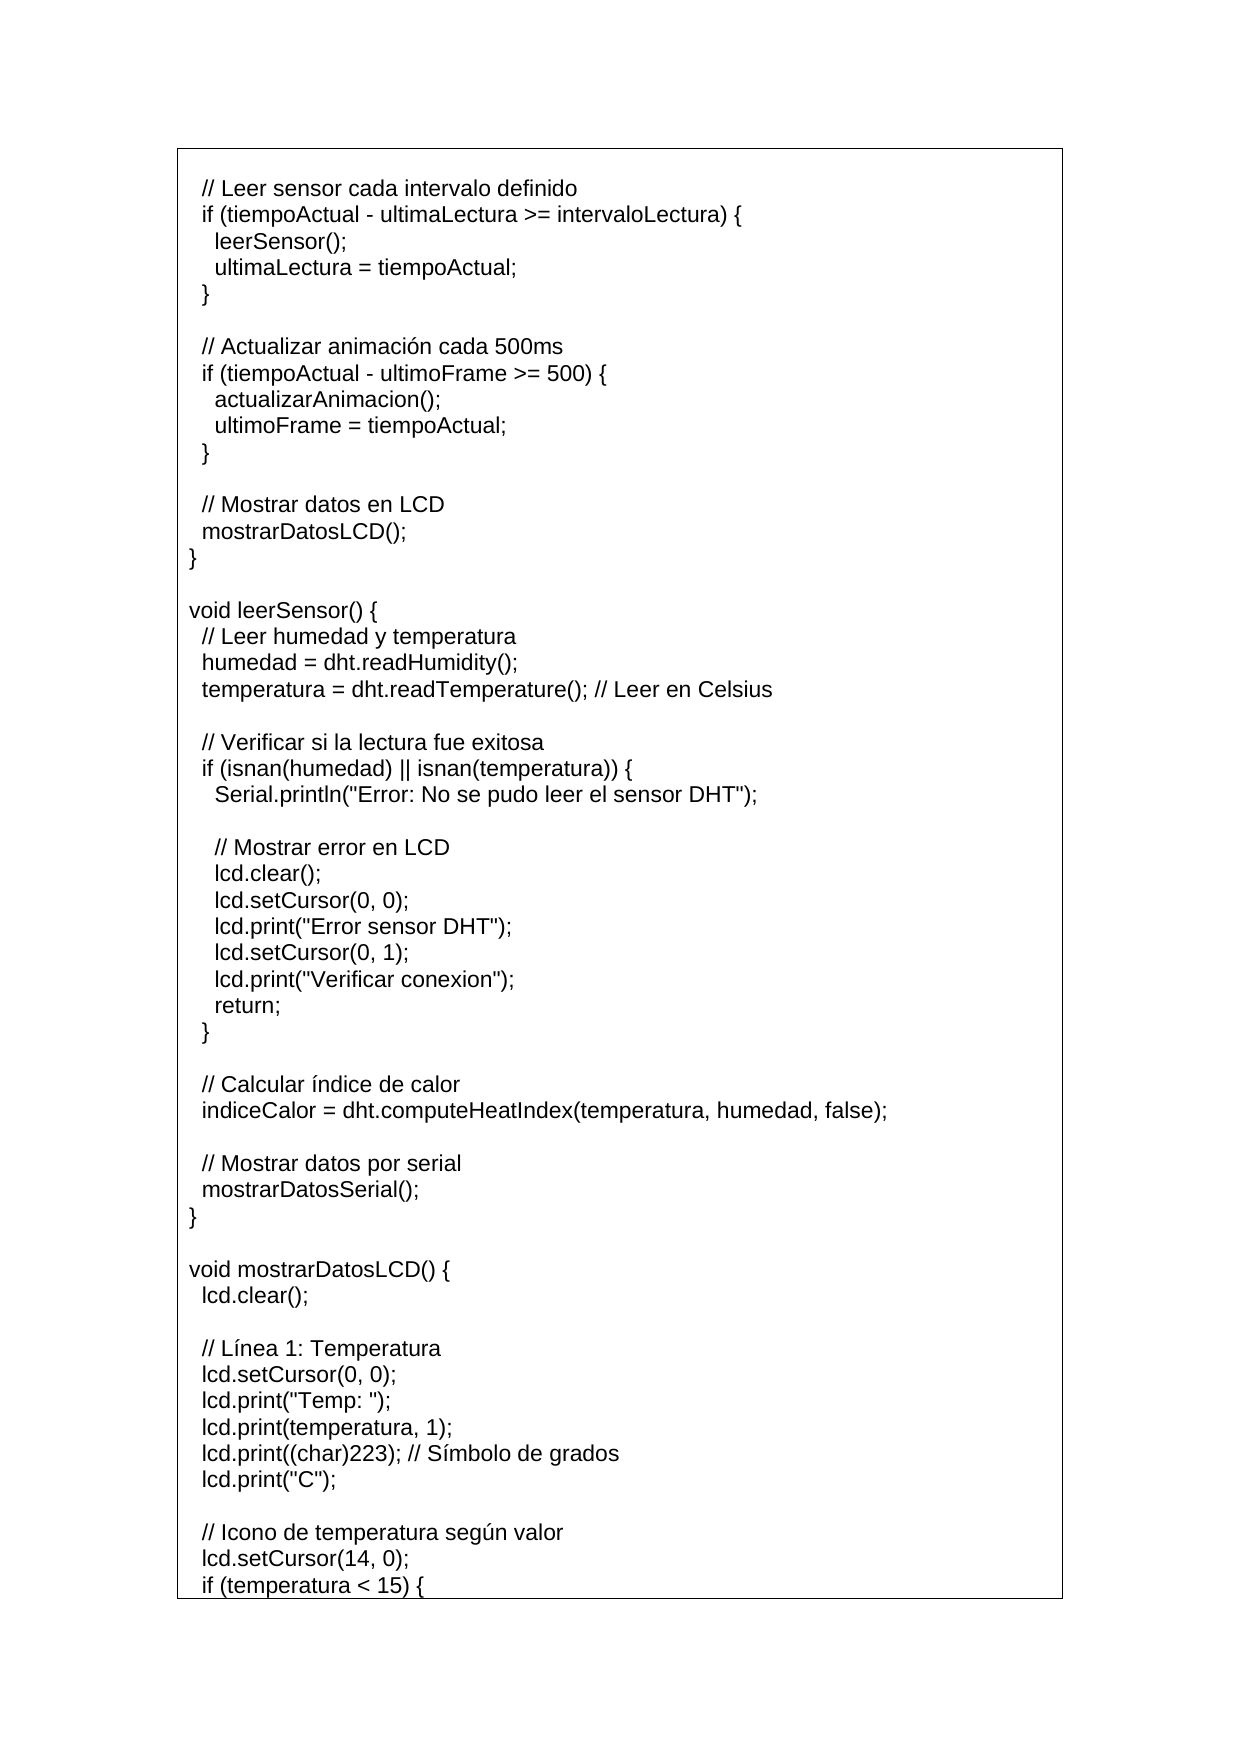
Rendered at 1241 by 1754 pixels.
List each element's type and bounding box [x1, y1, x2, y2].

table_header [178, 149, 1062, 1598]
